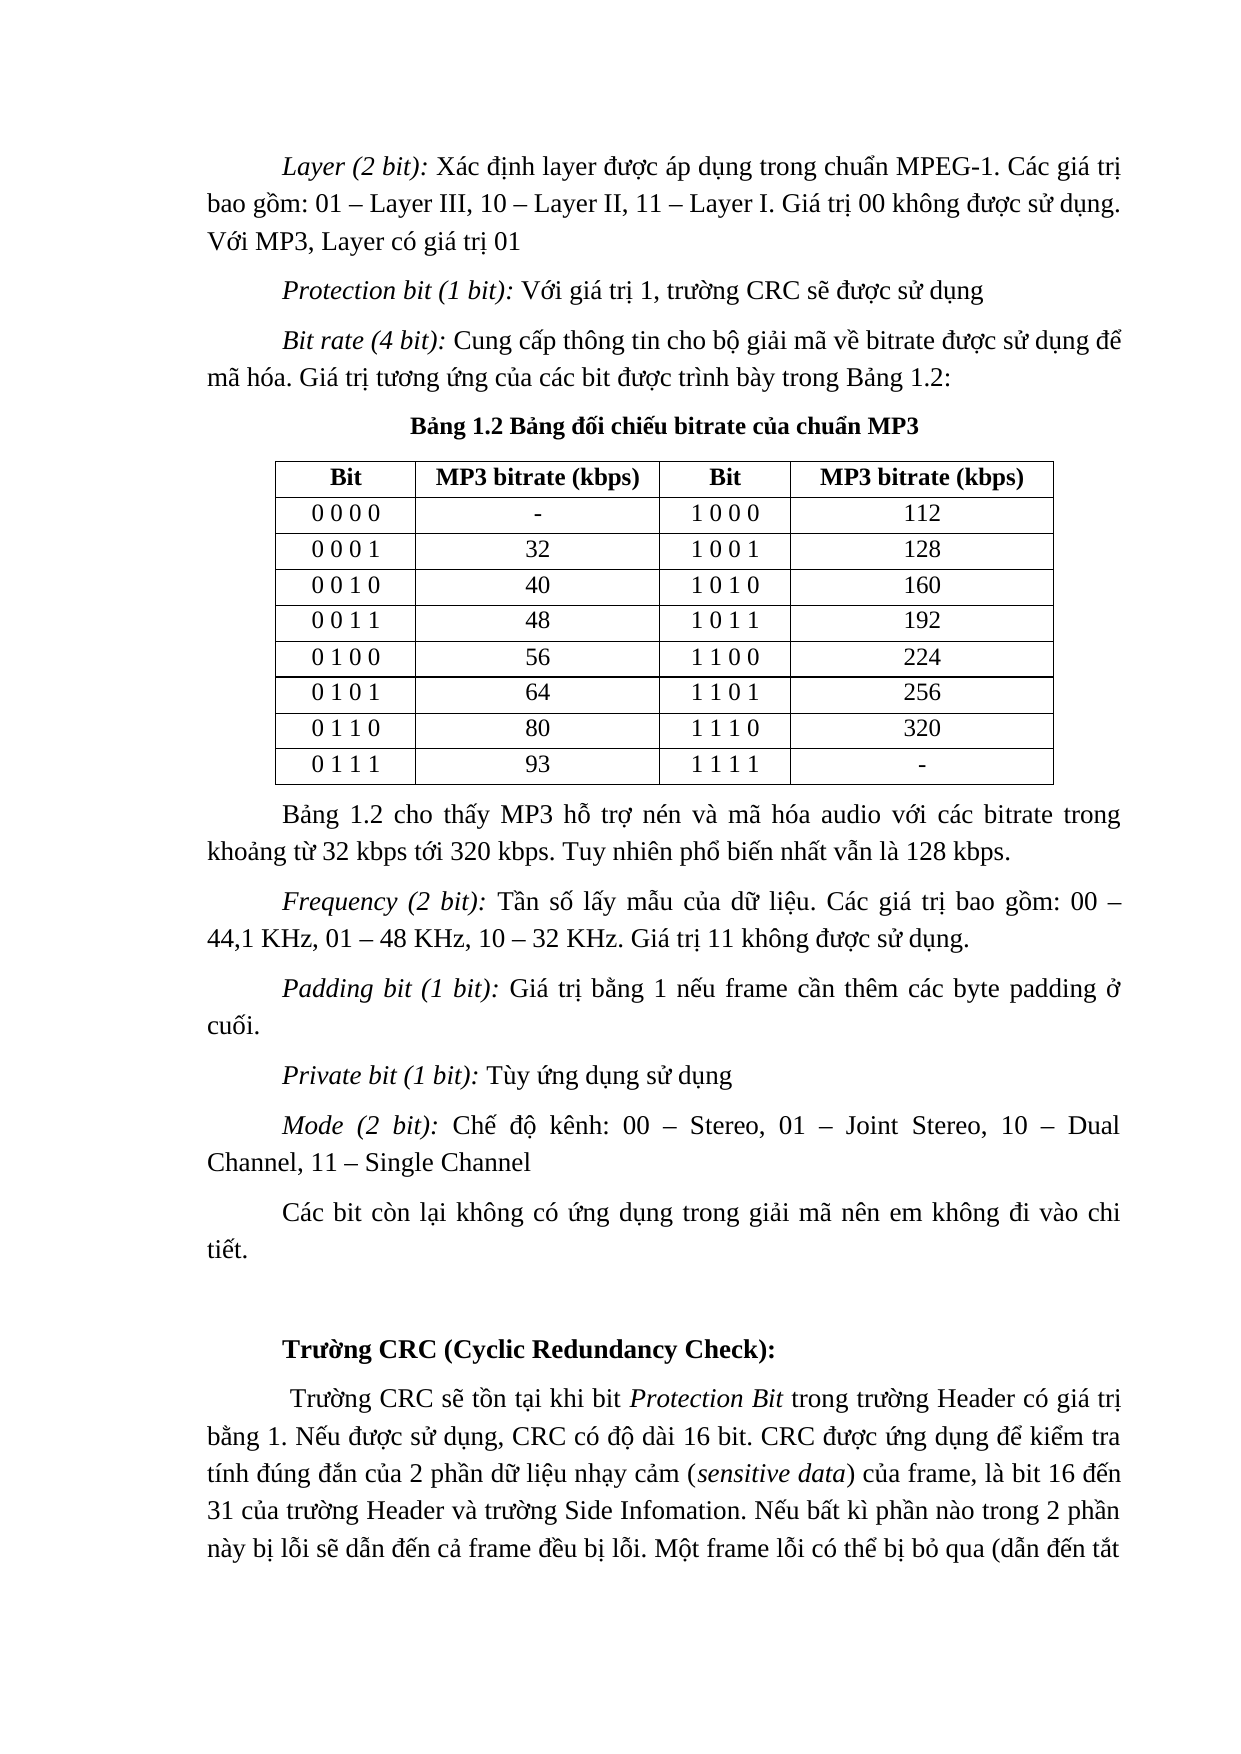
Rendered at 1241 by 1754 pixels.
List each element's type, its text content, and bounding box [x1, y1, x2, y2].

text Bảng 1.2 cho thấy MP3 hỗ trợ nén và mã hóa audio với các bitrate trong khoảng từ 32 kbps tới 320 kbps. Tuy nhiên phổ biến nhất vẫn là 128 kbps. [207, 798, 1122, 866]
table_cell - [416, 498, 659, 533]
table_cell 93 [416, 749, 659, 784]
table_cell 0 1 1 0 [276, 714, 415, 748]
table_cell - [791, 749, 1053, 784]
table_cell 1 0 0 1 [660, 534, 790, 569]
table_cell 0 0 1 0 [276, 570, 415, 604]
table_cell 1 1 0 1 [660, 678, 790, 712]
table_cell 1 1 0 0 [660, 642, 790, 676]
table_cell 112 [791, 498, 1053, 533]
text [207, 1383, 1122, 1563]
table_header MP3 bitrate (kbps) [791, 462, 1053, 497]
table_cell 160 [791, 570, 1053, 604]
text Các bit còn lại không có ứng dụng trong giải mã nên em không đi vào chi tiết. [207, 1196, 1122, 1264]
table_header Bit [276, 462, 415, 497]
table_cell 1 0 1 0 [660, 570, 790, 604]
table_cell 0 1 0 1 [276, 678, 415, 712]
table_cell 1 1 1 1 [660, 749, 790, 784]
table_cell 64 [416, 678, 659, 712]
table_cell 192 [791, 606, 1053, 641]
table_cell 320 [791, 714, 1053, 748]
table_cell 256 [791, 678, 1053, 712]
text Padding bit (1 bit): Giá trị bằng 1 nếu frame cần thêm các byte padding ở cuối. [207, 972, 1122, 1040]
table_cell 0 0 0 0 [276, 498, 415, 533]
text Layer (2 bit): Xác định layer được áp dụng trong chuẩn MPEG-1. Các giá trị bao gồm: 01 – Layer III, 10 – Layer II, 11 – Layer I. Giá trị 00 không được sử dụng. Với MP3, Layer có giá trị 01 [207, 150, 1122, 256]
table_cell 1 1 1 0 [660, 714, 790, 748]
table_cell 1 0 0 0 [660, 498, 790, 533]
text Frequency (2 bit): Tần số lấy mẫu của dữ liệu. Các giá trị bao gồm: 00 – 44,1 KHz, 01 – 48 KHz, 10 – 32 KHz. Giá trị 11 không được sử dụng. [207, 885, 1122, 953]
text Trường CRC (Cyclic Redundancy Check): [207, 1333, 1122, 1364]
table_cell 80 [416, 714, 659, 748]
table_cell 0 0 1 1 [276, 606, 415, 641]
text Private bit (1 bit): Tùy ứng dụng sử dụng [207, 1059, 1122, 1090]
table_header MP3 bitrate (kbps) [416, 462, 659, 497]
table_cell 1 0 1 1 [660, 606, 790, 641]
table_cell 48 [416, 606, 659, 641]
table_cell 224 [791, 642, 1053, 676]
table_cell 56 [416, 642, 659, 676]
text Mode (2 bit): Chế độ kênh: 00 – Stereo, 01 – Joint Stereo, 10 – Dual Channel, 11 – Single Channel [207, 1109, 1122, 1177]
table_cell 0 0 0 1 [276, 534, 415, 569]
table_cell 32 [416, 534, 659, 569]
table_cell 40 [416, 570, 659, 604]
table_header Bit [660, 462, 790, 497]
table_cell 0 1 0 0 [276, 642, 415, 676]
text Protection bit (1 bit): Với giá trị 1, trường CRC sẽ được sử dụng [207, 274, 1122, 306]
table_cell 0 1 1 1 [276, 749, 415, 784]
table_cell 128 [791, 534, 1053, 569]
text Bit rate (4 bit): Cung cấp thông tin cho bộ giải mã về bitrate được sử dụng để mã hóa. Giá trị tương ứng của các bit được trình bày trong Bảng 1.2: [207, 324, 1122, 393]
